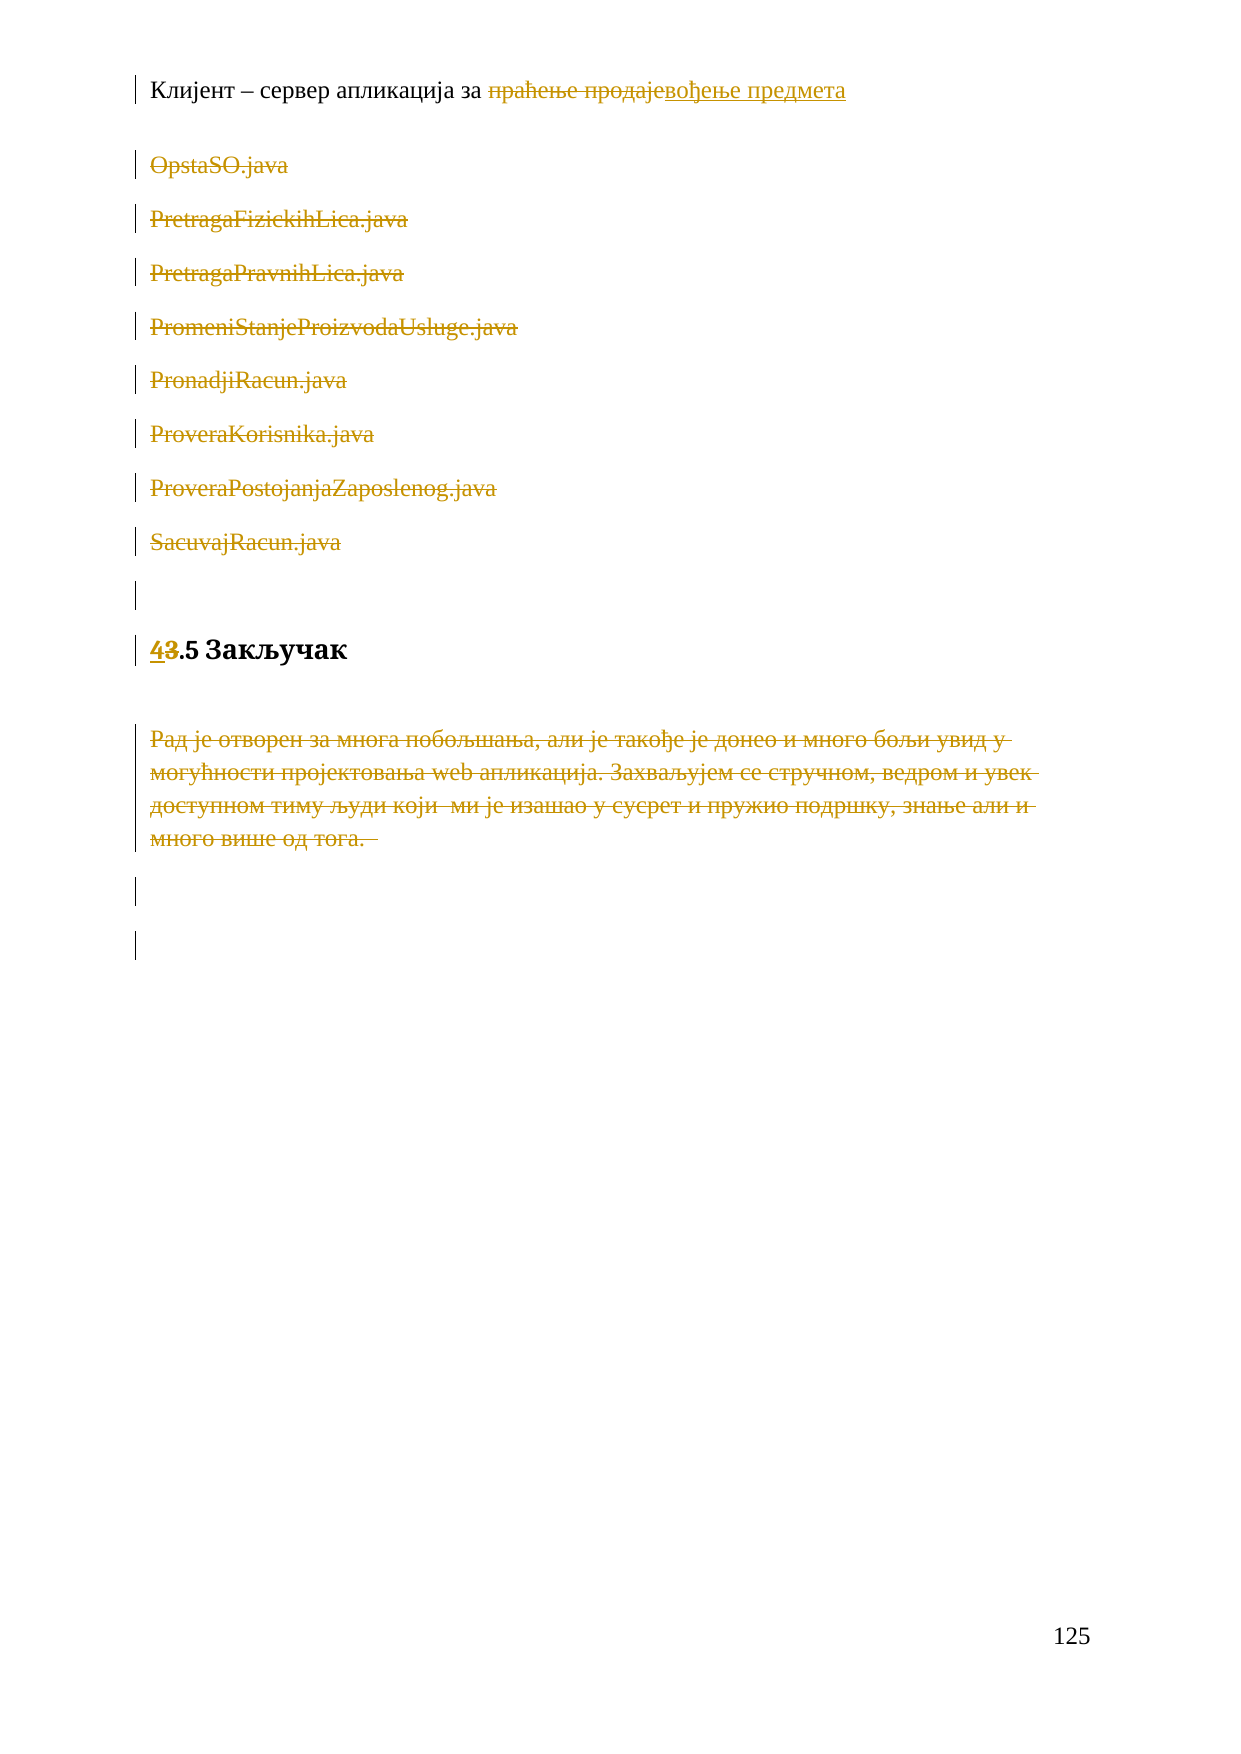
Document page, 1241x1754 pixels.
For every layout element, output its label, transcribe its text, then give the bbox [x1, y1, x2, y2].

subtitle .5 Закључак [150, 635, 1090, 666]
